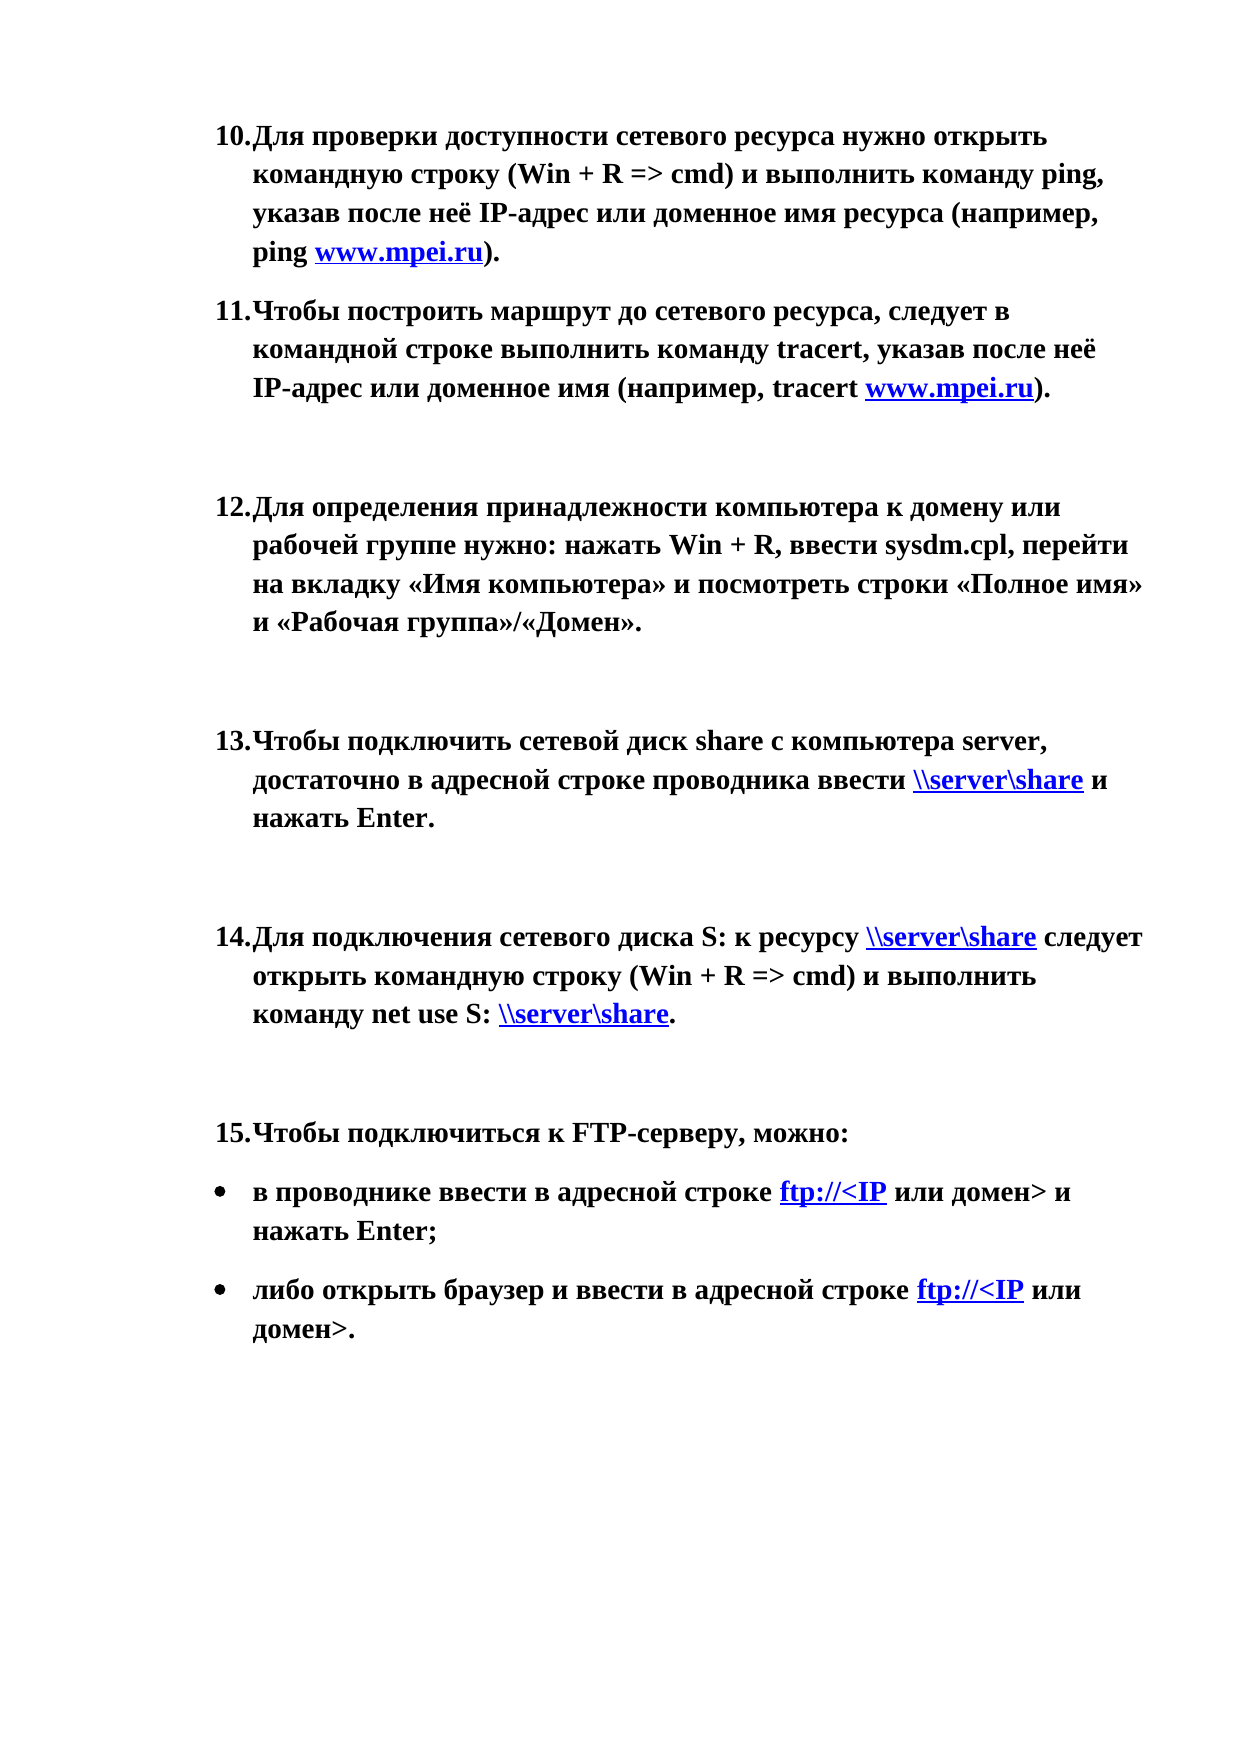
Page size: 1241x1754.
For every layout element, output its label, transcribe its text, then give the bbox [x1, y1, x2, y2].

list Чтобы подключиться к FTP-серверу, можно: [215, 1115, 1152, 1148]
list Чтобы подключить сетевой диск share с компьютера server, достаточно в адресной строке проводника ввести \\server\share и нажать Enter. [215, 723, 1152, 834]
list Для подключения сетевого диска S: к ресурсу \\server\share следует открыть командную строку (Win + R => cmd) и выполнить команду net use S: \\server\share. [215, 919, 1152, 1030]
list в проводнике ввести в адресной строке ftp://<IP или домен> и нажать Enter; [215, 1174, 1152, 1247]
list либо открыть браузер и ввести в адресной строке ftp://<IP или домен>. [215, 1272, 1152, 1344]
list Для проверки доступности сетевого ресурса нужно открыть командную строку (Win + R => cmd) и выполнить команду ping, указав после неё IP-адрес или доменное имя ресурса (например, ping www.mpei.ru). [215, 118, 1152, 267]
list Чтобы построить маршрут до сетевого ресурса, следует в командной строке выполнить команду tracert, указав после неё IP-адрес или доменное имя (например, tracert www.mpei.ru). [215, 293, 1152, 404]
list Для определения принадлежности компьютера к домену или рабочей группе нужно: нажать Win + R, ввести sysdm.cpl, перейти на вкладку «Имя компьютера» и посмотреть строки «Полное имя» и «Рабочая группа»/«Домен». [215, 489, 1152, 638]
